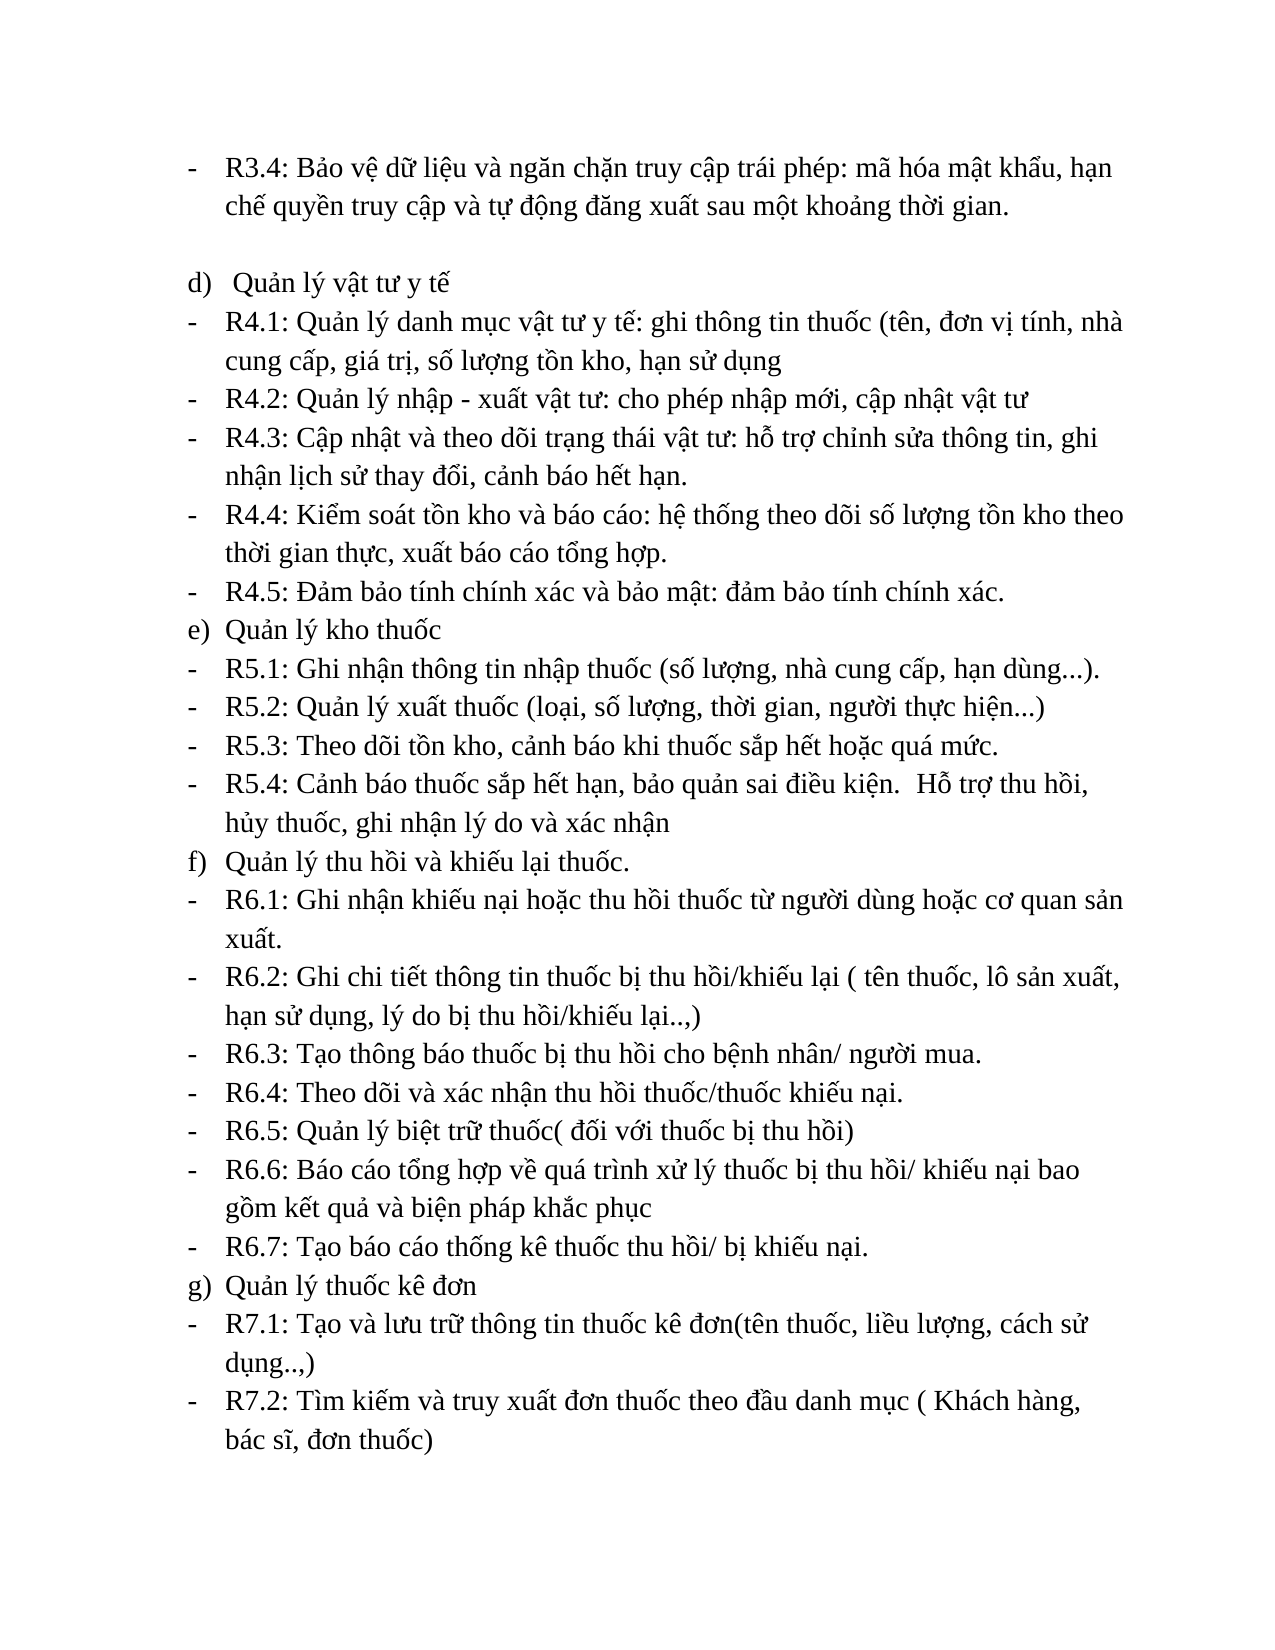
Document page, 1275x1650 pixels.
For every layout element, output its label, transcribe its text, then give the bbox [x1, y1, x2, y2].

list R4.4: Kiểm soát tồn kho và báo cáo: hệ thống theo dõi số lượng tồn kho theo thời gian thực, xuất báo cáo tổng hợp. [187, 497, 1125, 569]
list R5.1: Ghi nhận thông tin nhập thuốc (số lượng, nhà cung cấp, hạn dùng...). [187, 651, 1125, 684]
list R7.1: Tạo và lưu trữ thông tin thuốc kê đơn(tên thuốc, liều lượng, cách sử dụng..,) [187, 1306, 1125, 1378]
list R5.3: Theo dõi tồn kho, cảnh báo khi thuốc sắp hết hoặc quá mức. [187, 728, 1125, 762]
list Quản lý thu hồi và khiếu lại thuốc. [187, 844, 1125, 877]
list R6.3: Tạo thông báo thuốc bị thu hồi cho bệnh nhân/ người mua. [187, 1036, 1125, 1070]
list R6.4: Theo dõi và xác nhận thu hồi thuốc/thuốc khiếu nại. [187, 1075, 1125, 1108]
list R3.4: Bảo vệ dữ liệu và ngăn chặn truy cập trái phép: mã hóa mật khẩu, hạn chế quyền truy cập và tự động đăng xuất sau một khoảng thời gian. [187, 150, 1125, 222]
list R4.2: Quản lý nhập - xuất vật tư: cho phép nhập mới, cập nhật vật tư [187, 381, 1125, 415]
list Quản lý vật tư y tế [187, 266, 1125, 299]
list Quản lý thuốc kê đơn [187, 1268, 1125, 1301]
list Quản lý kho thuốc [187, 612, 1125, 646]
list R4.1: Quản lý danh mục vật tư y tế: ghi thông tin thuốc (tên, đơn vị tính, nhà cung cấp, giá trị, số lượng tồn kho, hạn sử dụng [187, 304, 1125, 376]
list R6.6: Báo cáo tổng hợp về quá trình xử lý thuốc bị thu hồi/ khiếu nại bao gồm kết quả và biện pháp khắc phục [187, 1152, 1125, 1224]
list R5.4: Cảnh báo thuốc sắp hết hạn, bảo quản sai điều kiện. Hỗ trợ thu hồi, hủy thuốc, ghi nhận lý do và xác nhận [187, 767, 1125, 839]
list R6.7: Tạo báo cáo thống kê thuốc thu hồi/ bị khiếu nại. [187, 1229, 1125, 1263]
list R7.2: Tìm kiếm và truy xuất đơn thuốc theo đầu danh mục ( Khách hàng, bác sĩ, đơn thuốc) [187, 1383, 1125, 1455]
list R4.5: Đảm bảo tính chính xác và bảo mật: đảm bảo tính chính xác. [187, 574, 1125, 607]
list R4.3: Cập nhật và theo dõi trạng thái vật tư: hỗ trợ chỉnh sửa thông tin, ghi nhận lịch sử thay đổi, cảnh báo hết hạn. [187, 420, 1125, 492]
list R6.5: Quản lý biệt trữ thuốc( đối với thuốc bị thu hồi) [187, 1113, 1125, 1147]
list R6.2: Ghi chi tiết thông tin thuốc bị thu hồi/khiếu lại ( tên thuốc, lô sản xuất, hạn sử dụng, lý do bị thu hồi/khiếu lại..,) [187, 959, 1125, 1031]
list R5.2: Quản lý xuất thuốc (loại, số lượng, thời gian, người thực hiện...) [187, 689, 1125, 723]
list R6.1: Ghi nhận khiếu nại hoặc thu hồi thuốc từ người dùng hoặc cơ quan sản xuất. [187, 882, 1125, 954]
